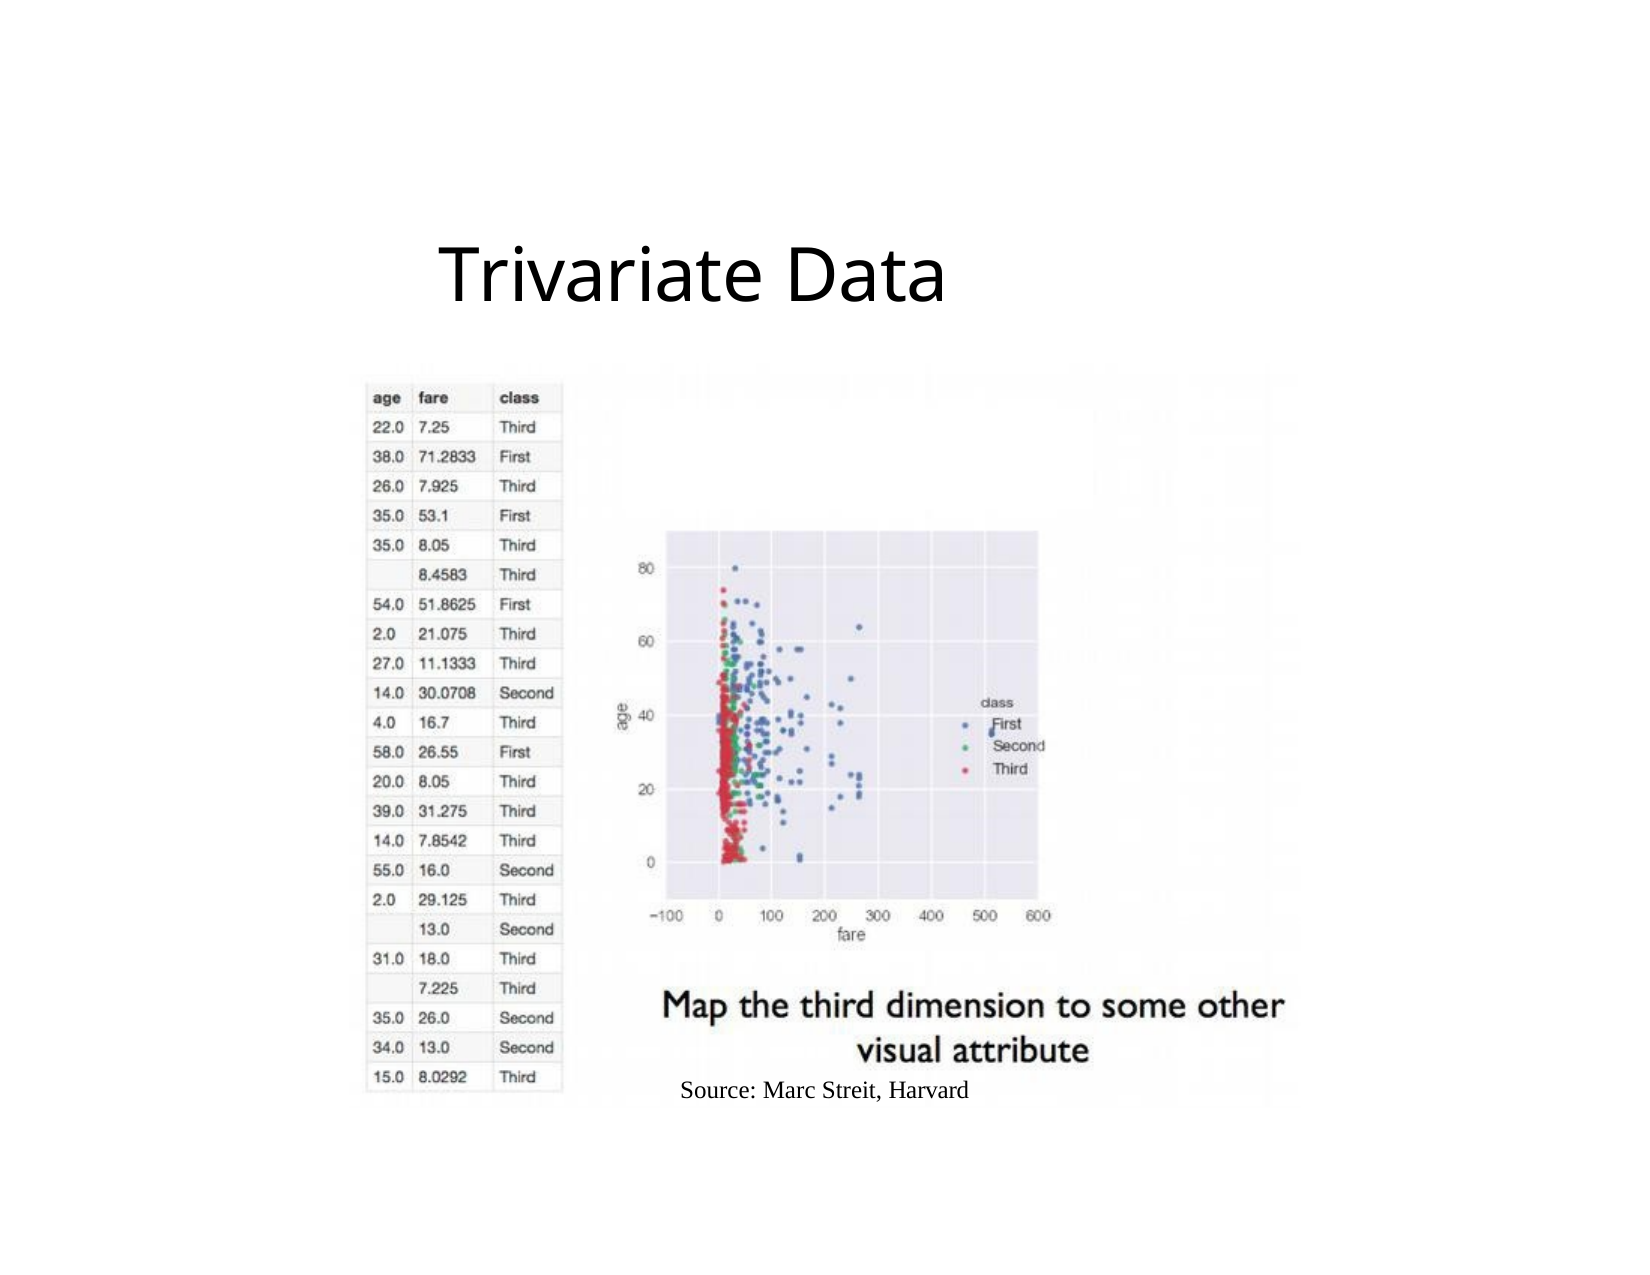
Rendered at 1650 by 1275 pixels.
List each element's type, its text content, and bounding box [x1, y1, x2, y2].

picture [349, 363, 1301, 1108]
text Trivariate Data [438, 221, 1587, 323]
